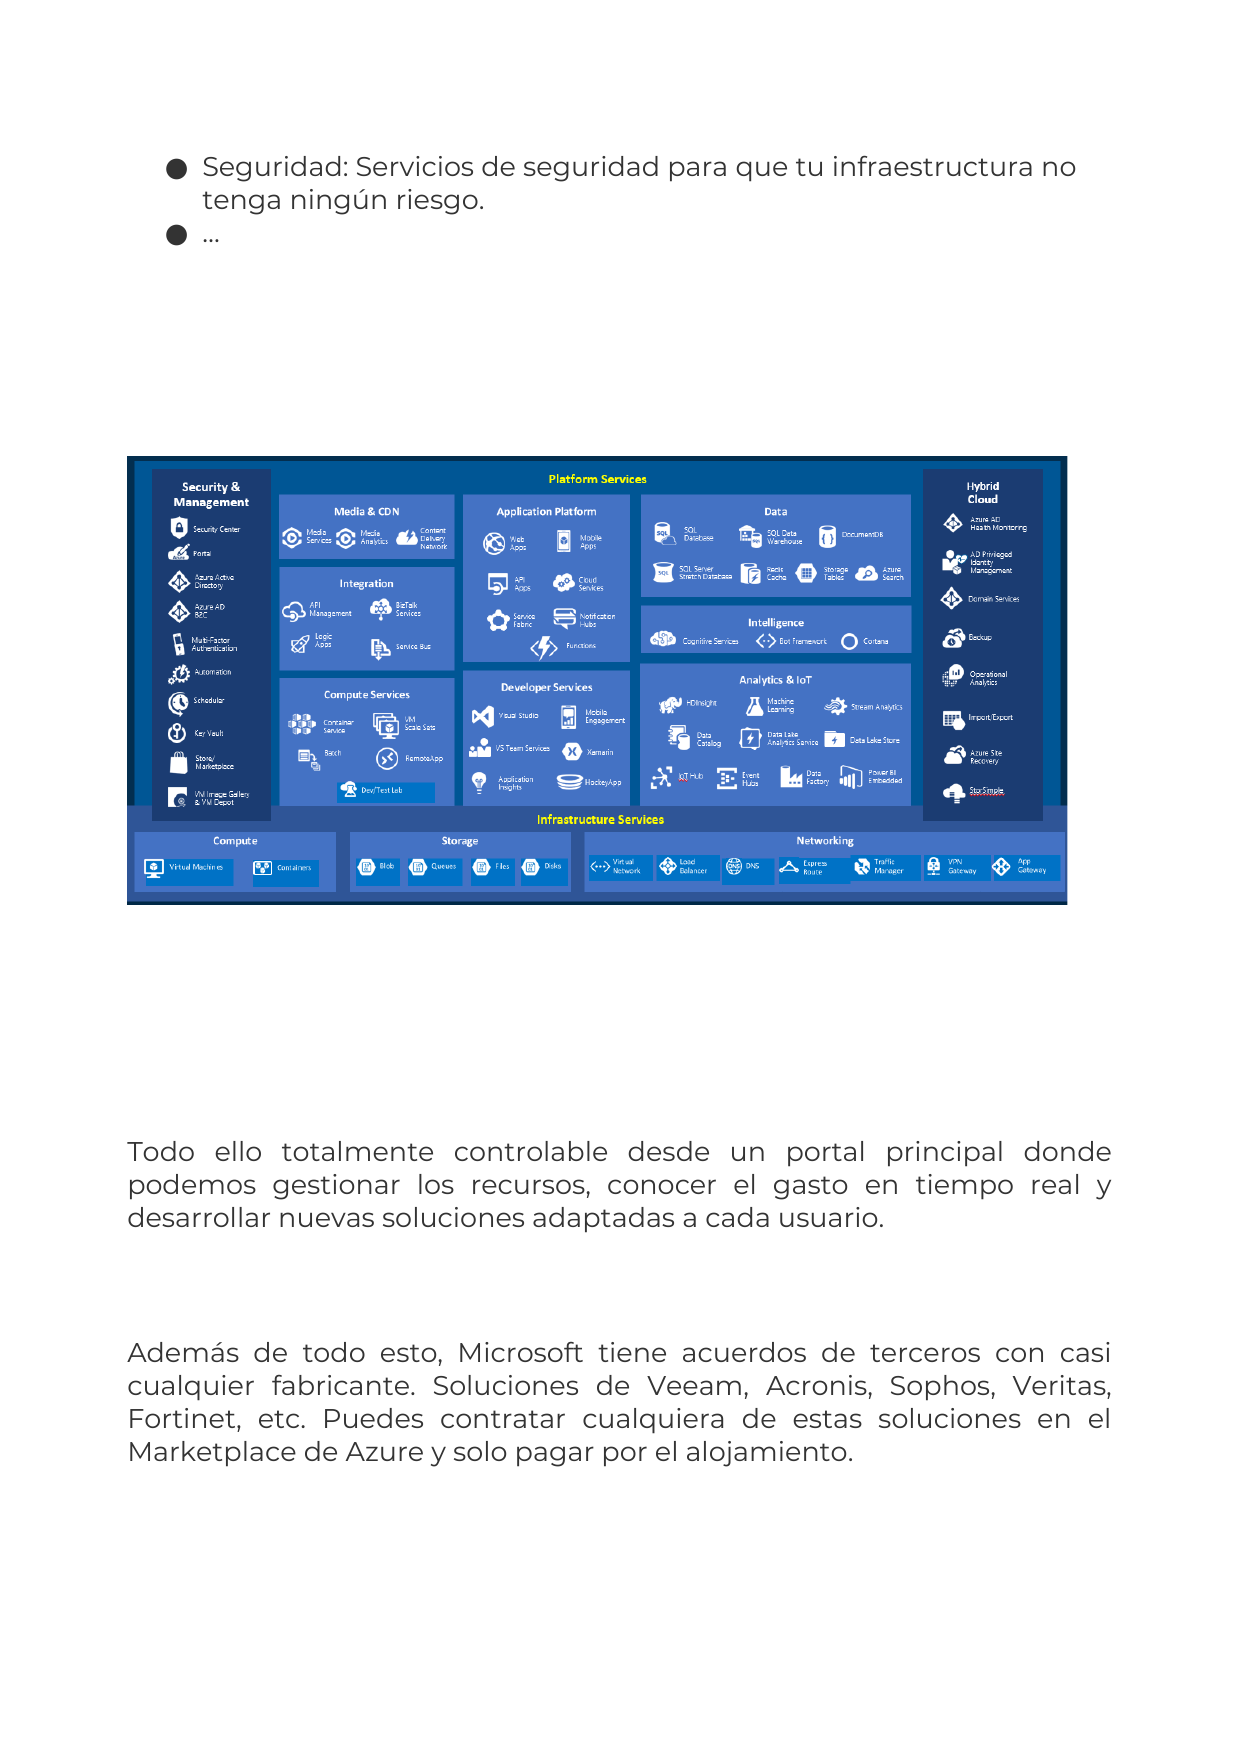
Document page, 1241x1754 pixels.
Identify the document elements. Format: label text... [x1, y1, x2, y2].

list … [164, 216, 1113, 249]
picture [127, 456, 1068, 905]
text Además de todo esto, Microsoft tiene acuerdos de terceros con casi cualquier fabricante. Soluciones de Veeam, Acronis, Sophos, Veritas, Fortinet, etc. Puedes contratar cualquiera de estas soluciones en el Marketplace de Azure y solo pagar por el alojamiento. [127, 1336, 1113, 1468]
text Todo ello totalmente controlable desde un portal principal donde podemos gestionar los recursos, conocer el gasto en tiempo real y desarrollar nuevas soluciones adaptadas a cada usuario. [127, 1135, 1113, 1234]
list Seguridad: Servicios de seguridad para que tu infraestructura no tenga ningún riesgo. [164, 150, 1113, 216]
